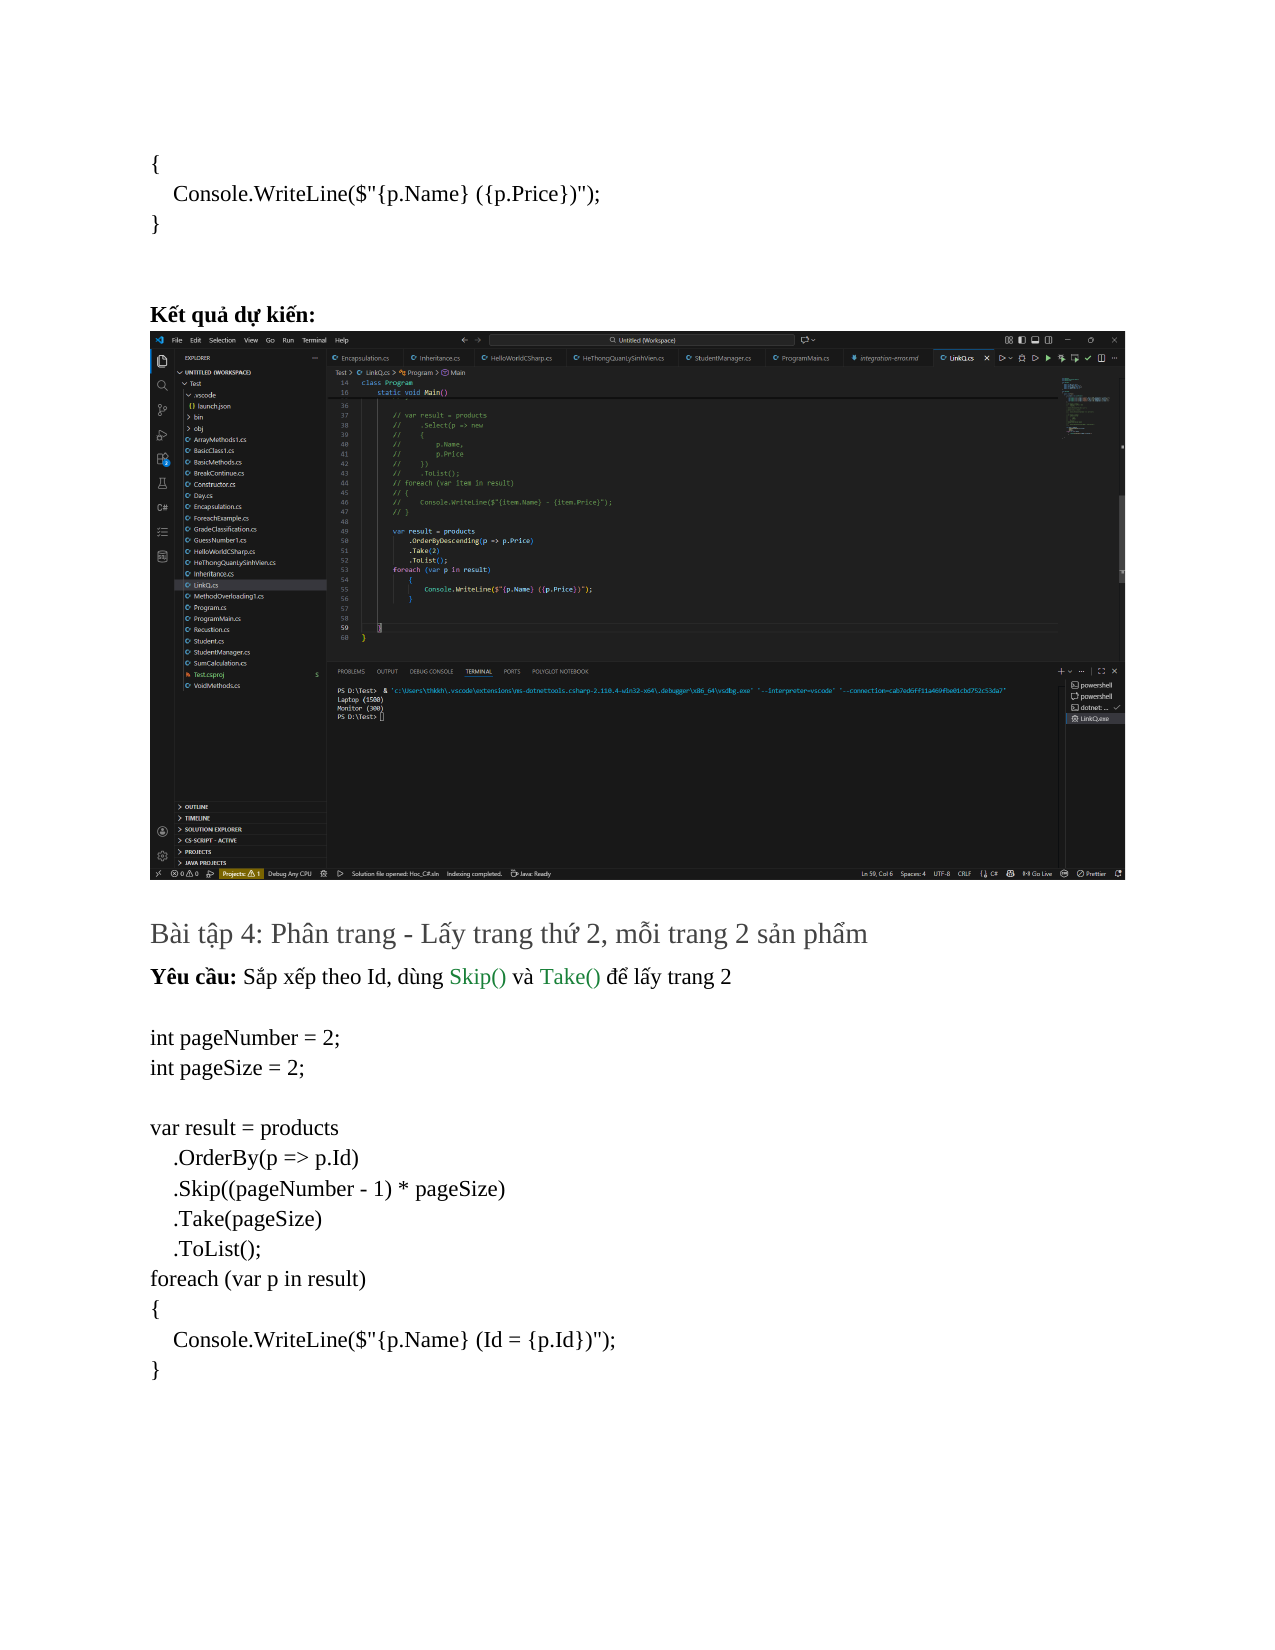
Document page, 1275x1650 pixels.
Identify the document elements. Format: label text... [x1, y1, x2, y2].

subtitle Bài tập 4: Phân trang - Lấy trang thứ 2, mỗi trang 2 sản phẩm [150, 916, 1125, 950]
text .Take(pageSize) [150, 1205, 1125, 1231]
text Kết quả dự kiến: [150, 301, 1125, 331]
text .Skip((pageNumber - 1) * pageSize) [150, 1175, 1125, 1201]
picture [150, 331, 1125, 880]
text { [150, 1296, 1125, 1322]
text .OrderBy(p => p.Id) [150, 1144, 1125, 1171]
text Console.WriteLine($"{p.Name} (Id = {p.Id})"); [150, 1326, 1125, 1352]
text Yêu cầu: Sắp xếp theo Id, dùng Skip() và Take() để lấy trang 2 [150, 963, 1125, 989]
text { [150, 150, 1125, 176]
text int pageNumber = 2; [150, 1024, 1125, 1050]
text Console.WriteLine($"{p.Name} ({p.Price})"); [150, 180, 1125, 207]
text var result = products [150, 1114, 1125, 1141]
text } [150, 1356, 1125, 1382]
text foreach (var p in result) [150, 1265, 1125, 1292]
text .ToList(); [150, 1235, 1125, 1261]
text int pageSize = 2; [150, 1054, 1125, 1080]
text } [150, 210, 1125, 237]
